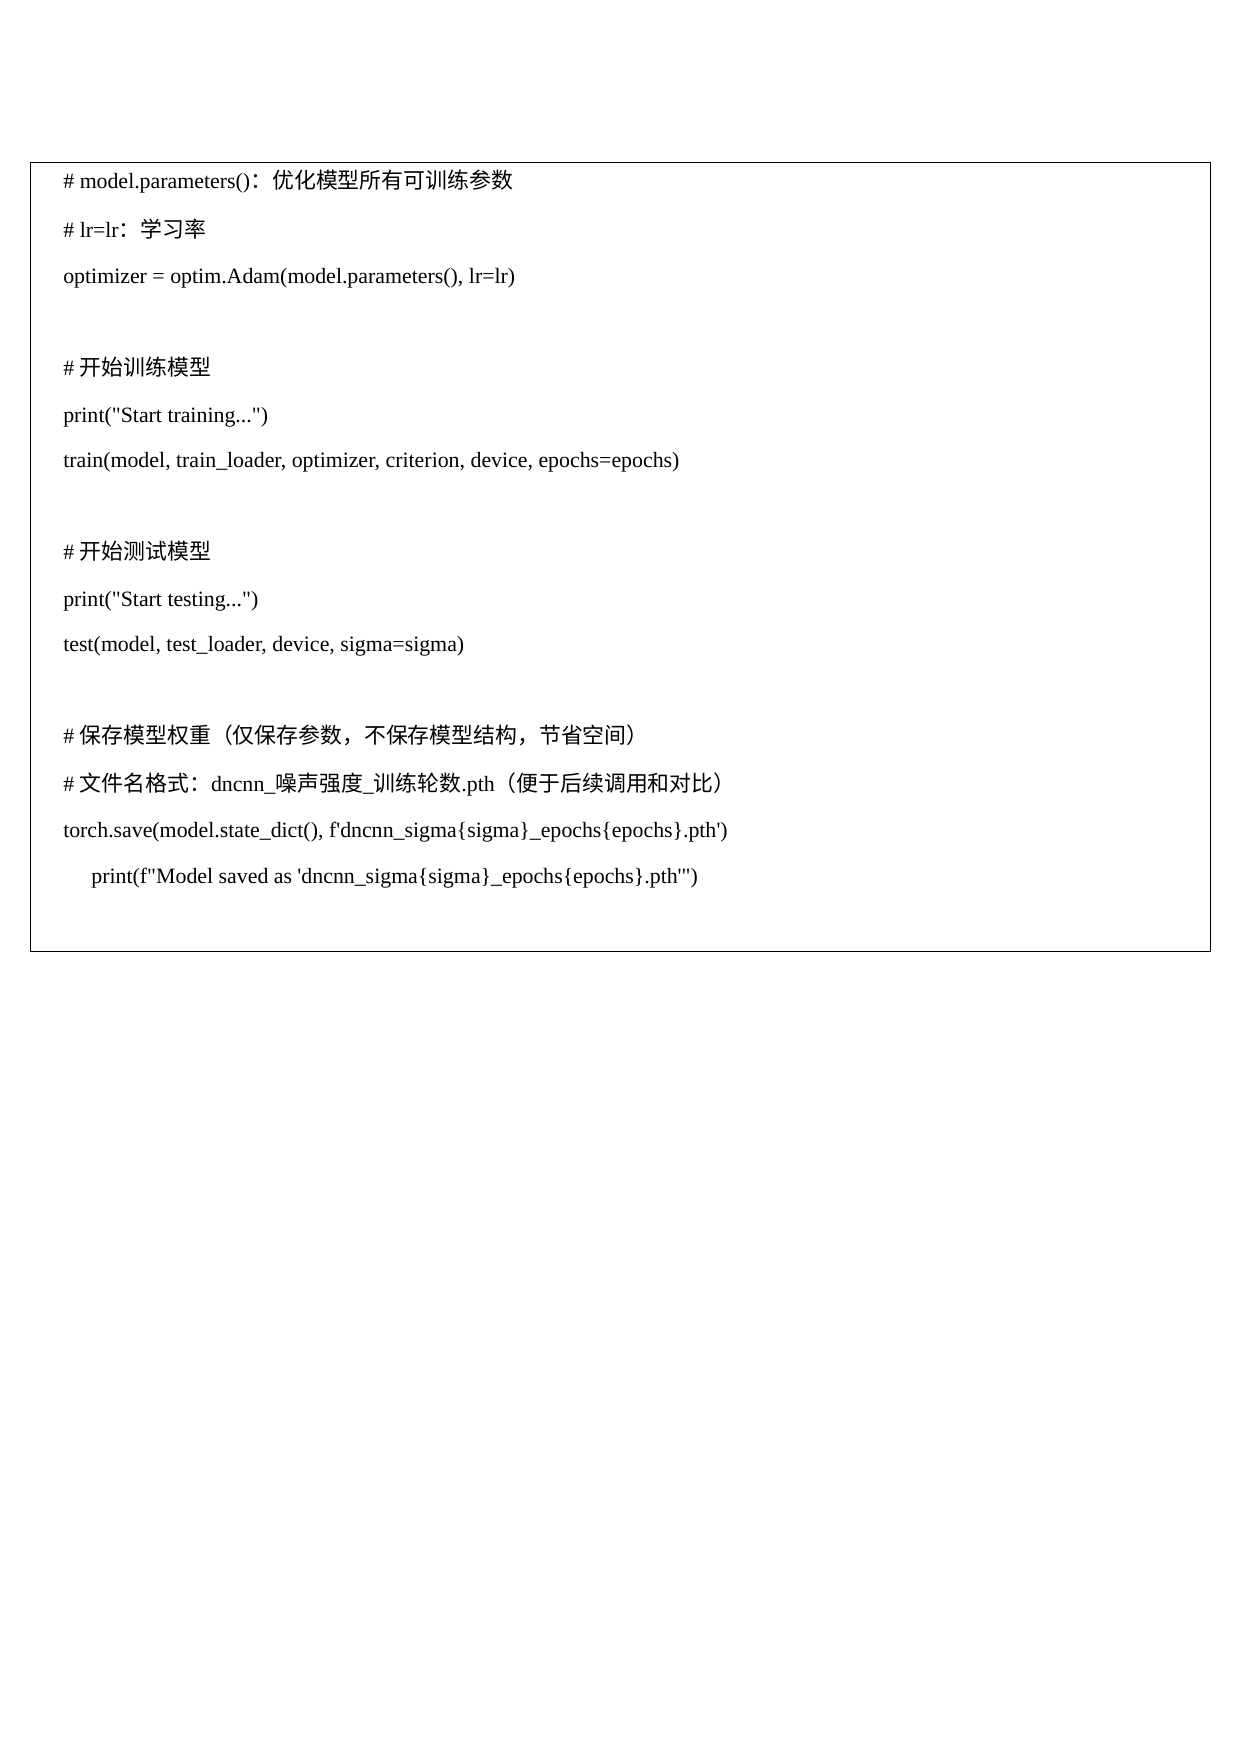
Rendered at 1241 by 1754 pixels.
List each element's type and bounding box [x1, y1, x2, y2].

table_cell [31, 163, 1210, 951]
